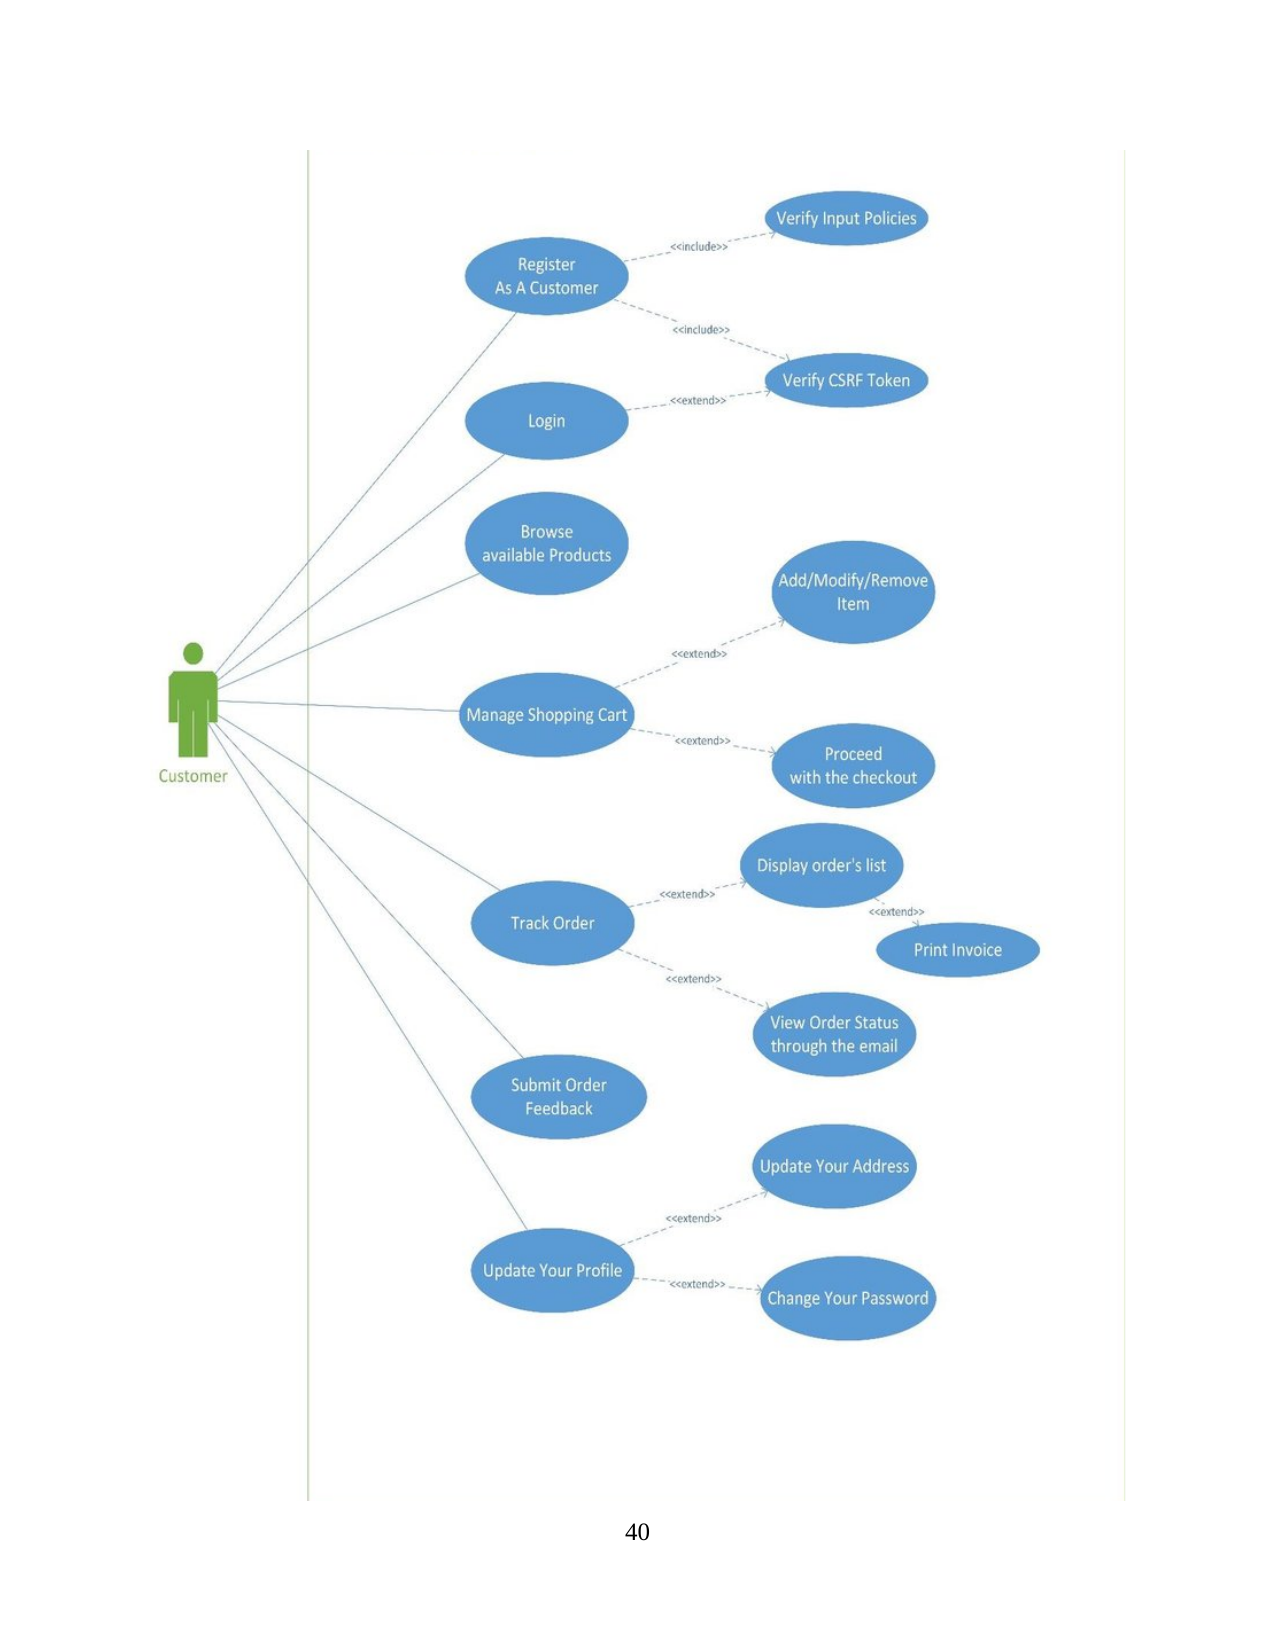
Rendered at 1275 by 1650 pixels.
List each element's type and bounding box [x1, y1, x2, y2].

picture [150, 150, 1125, 1501]
